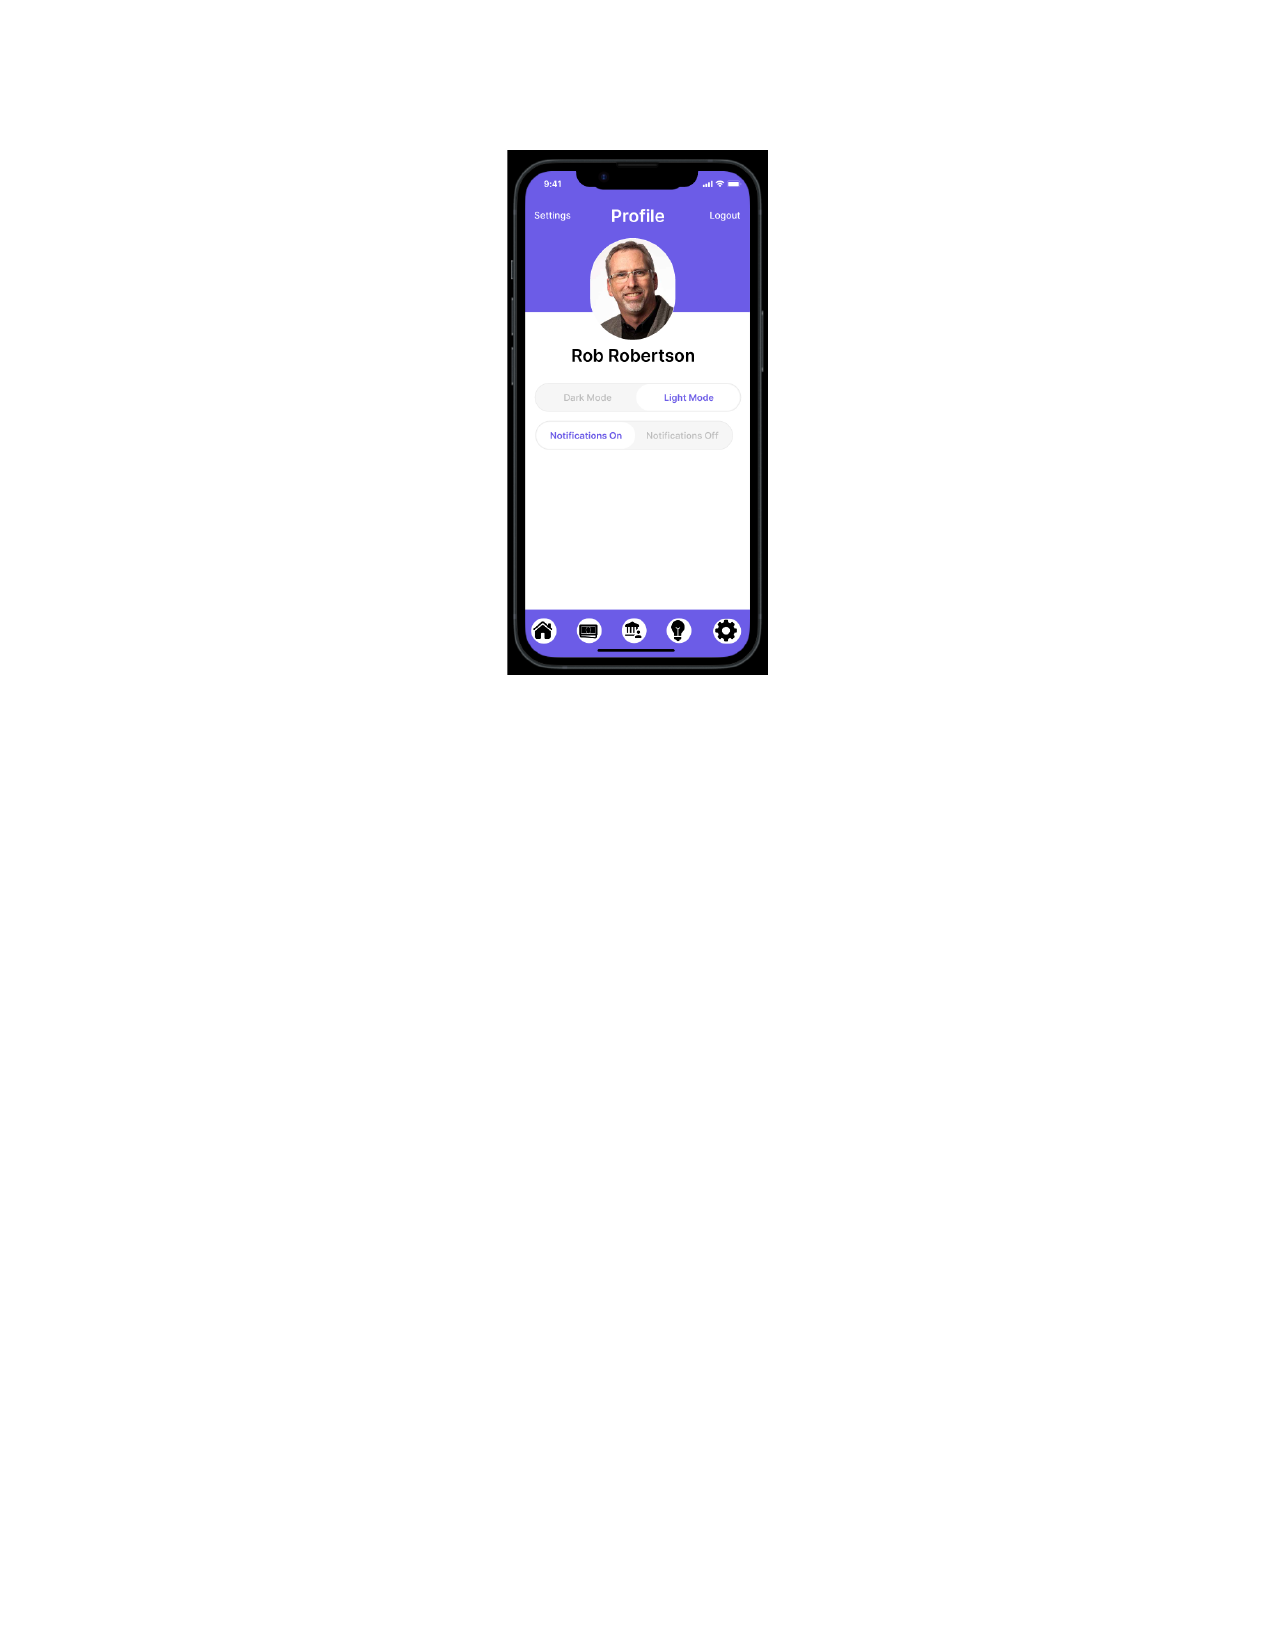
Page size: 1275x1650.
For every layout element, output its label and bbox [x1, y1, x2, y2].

picture [507, 150, 768, 675]
